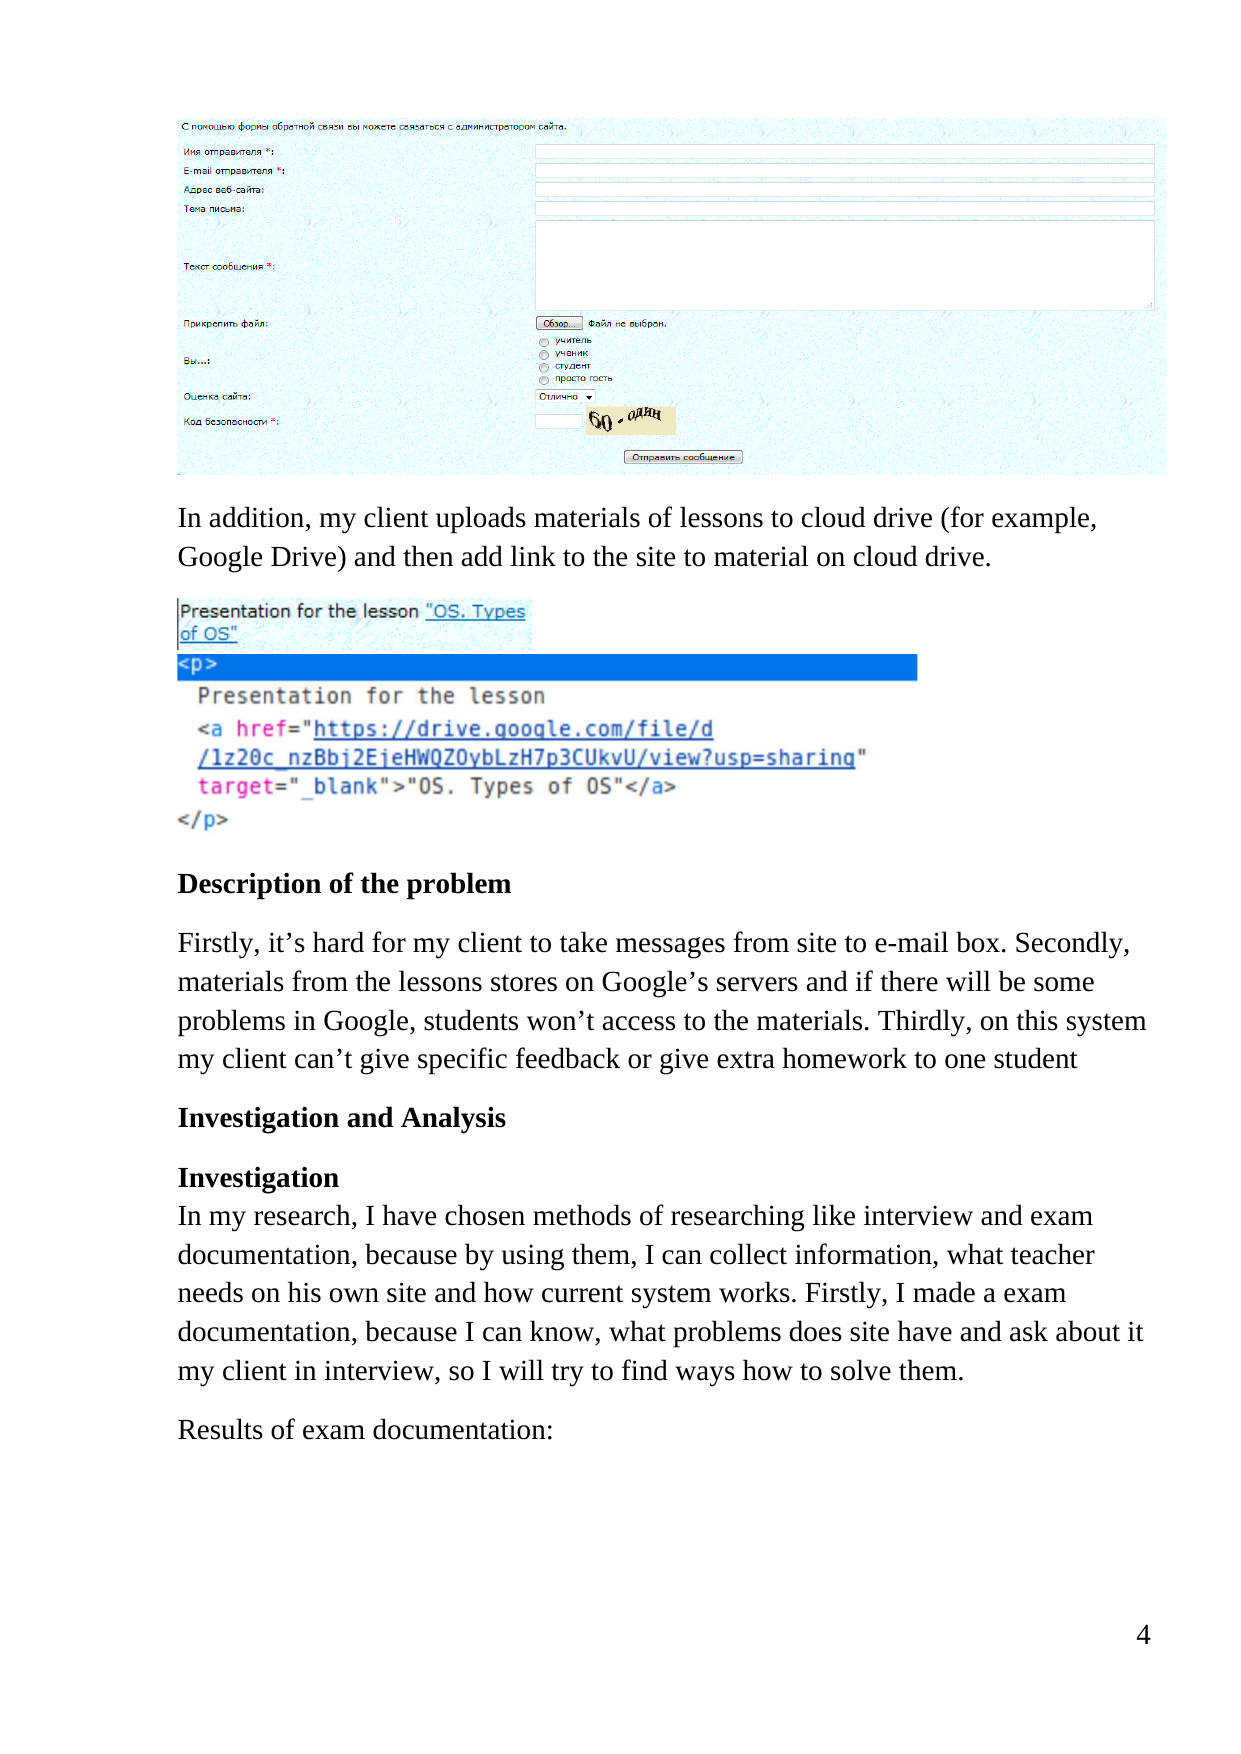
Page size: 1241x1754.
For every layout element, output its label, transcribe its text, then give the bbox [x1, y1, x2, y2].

picture [177, 654, 918, 841]
subtitle Investigation [177, 1160, 1151, 1193]
text Firstly, it’s hard for my client to take messages from site to e-mail box. Secondly, materials from the lessons stores on Google’s servers and if there will be some problems in Google, students won’t access to the materials. Thirdly, on this system my client can’t give specific feedback or give extra homework to one student [177, 926, 1151, 1075]
picture [177, 118, 1167, 475]
picture [177, 598, 532, 650]
text Results of exam documentation: [177, 1412, 1151, 1446]
subtitle Investigation and Analysis [177, 1101, 1151, 1134]
text Description of the problem [177, 866, 1151, 900]
text In my research, I have chosen methods of researching like interview and exam documentation, because by using them, I can collect information, what teacher needs on his own site and how current system works. Firstly, I made a exam documentation, because I can know, what problems does site have and ask about it my client in interview, so I will try to find ways how to solve them. [177, 1198, 1151, 1386]
text In addition, my client uploads materials of lessons to cloud drive (for example, Google Drive) and then add link to the site to material on cloud drive. [177, 500, 1151, 572]
